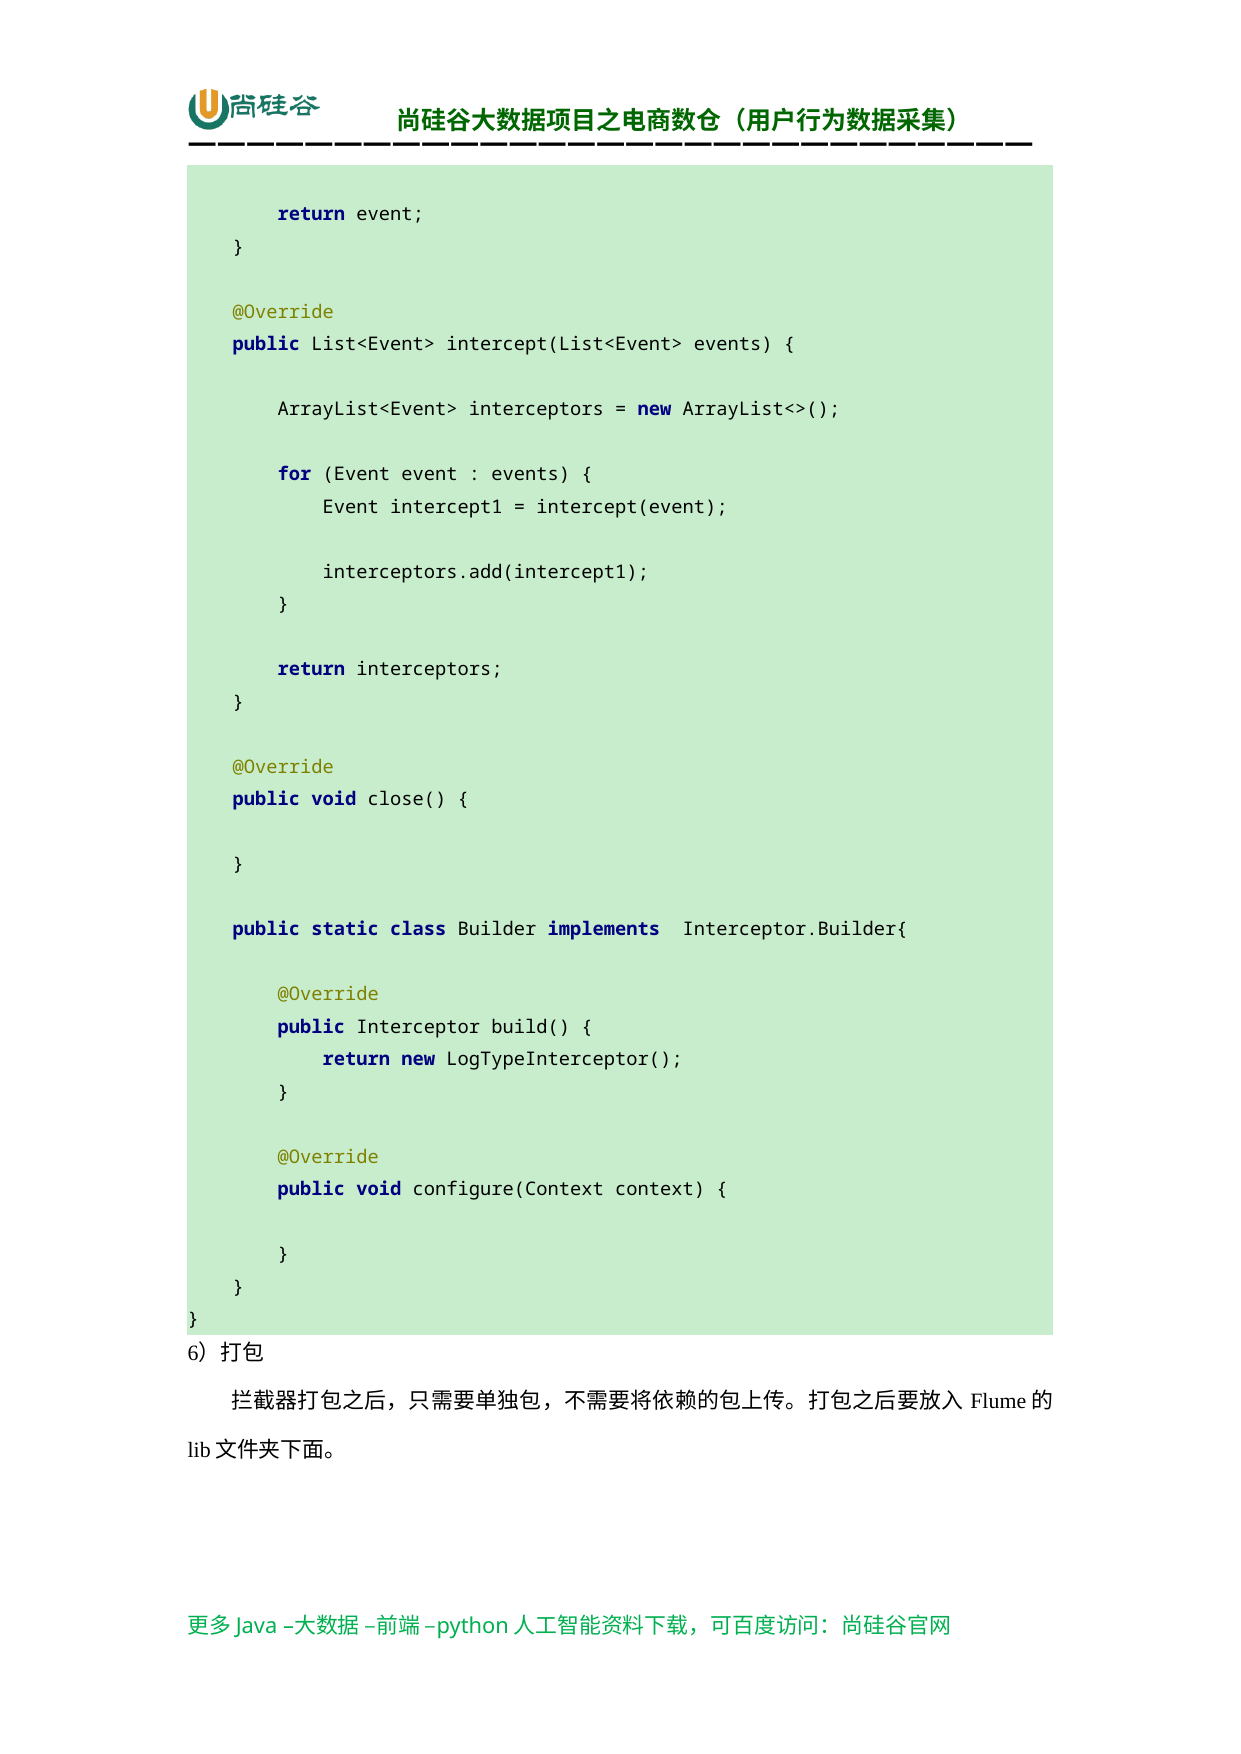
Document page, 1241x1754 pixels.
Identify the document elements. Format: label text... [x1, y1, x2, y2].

picture [187, 88, 320, 130]
text 6）打包 [187, 1335, 1053, 1367]
text 拦截器打包之后，只需要单独包，不需要将依赖的包上传。打包之后要放入Flume的lib文件夹下面。 [187, 1383, 1053, 1464]
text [187, 165, 1053, 1335]
